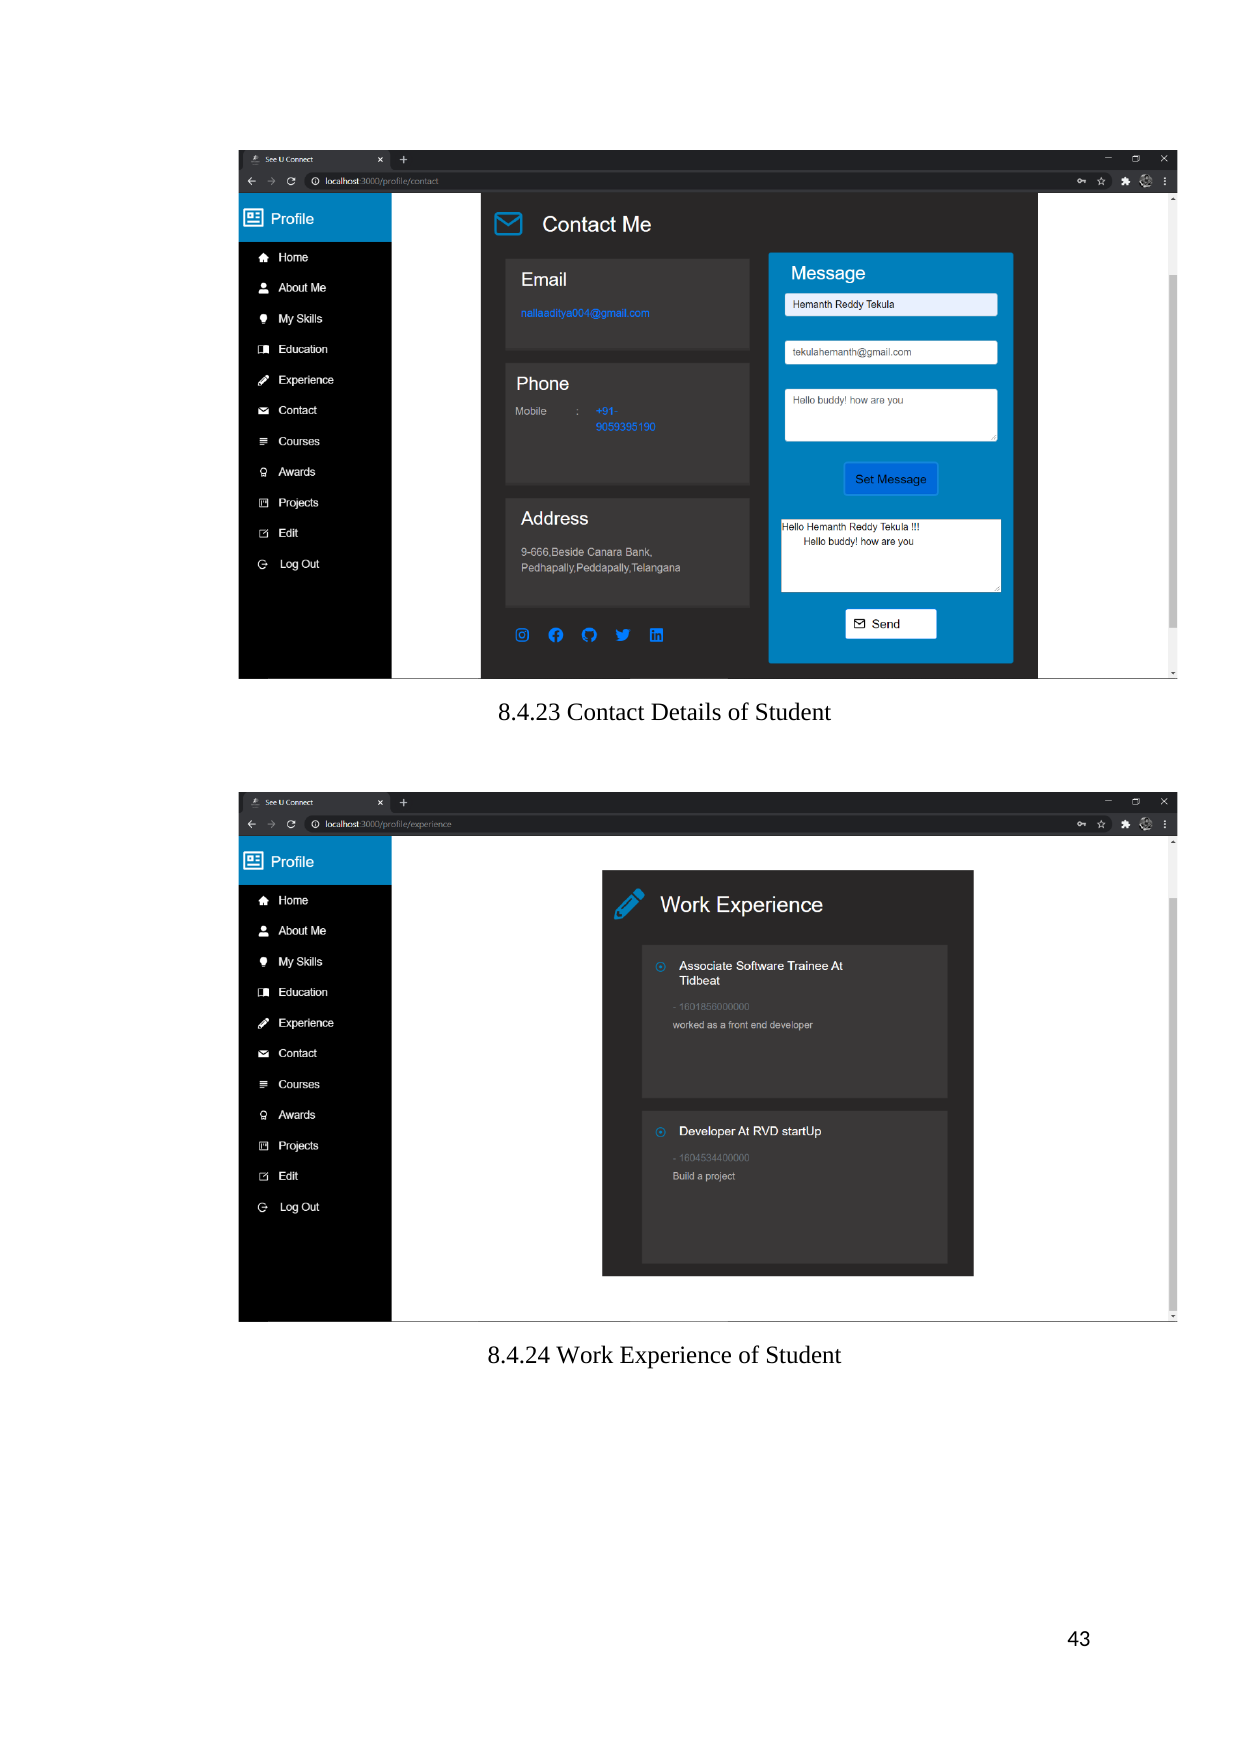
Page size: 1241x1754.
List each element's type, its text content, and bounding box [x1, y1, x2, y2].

picture [244, 209, 263, 226]
text 8.4.23 Contact Details of Student [238, 697, 1090, 726]
picture [238, 792, 1178, 1322]
picture [238, 150, 1178, 679]
picture [244, 852, 263, 869]
text 8.4.24 Work Experience of Student [238, 1340, 1090, 1369]
picture [272, 857, 278, 866]
picture [272, 214, 278, 223]
